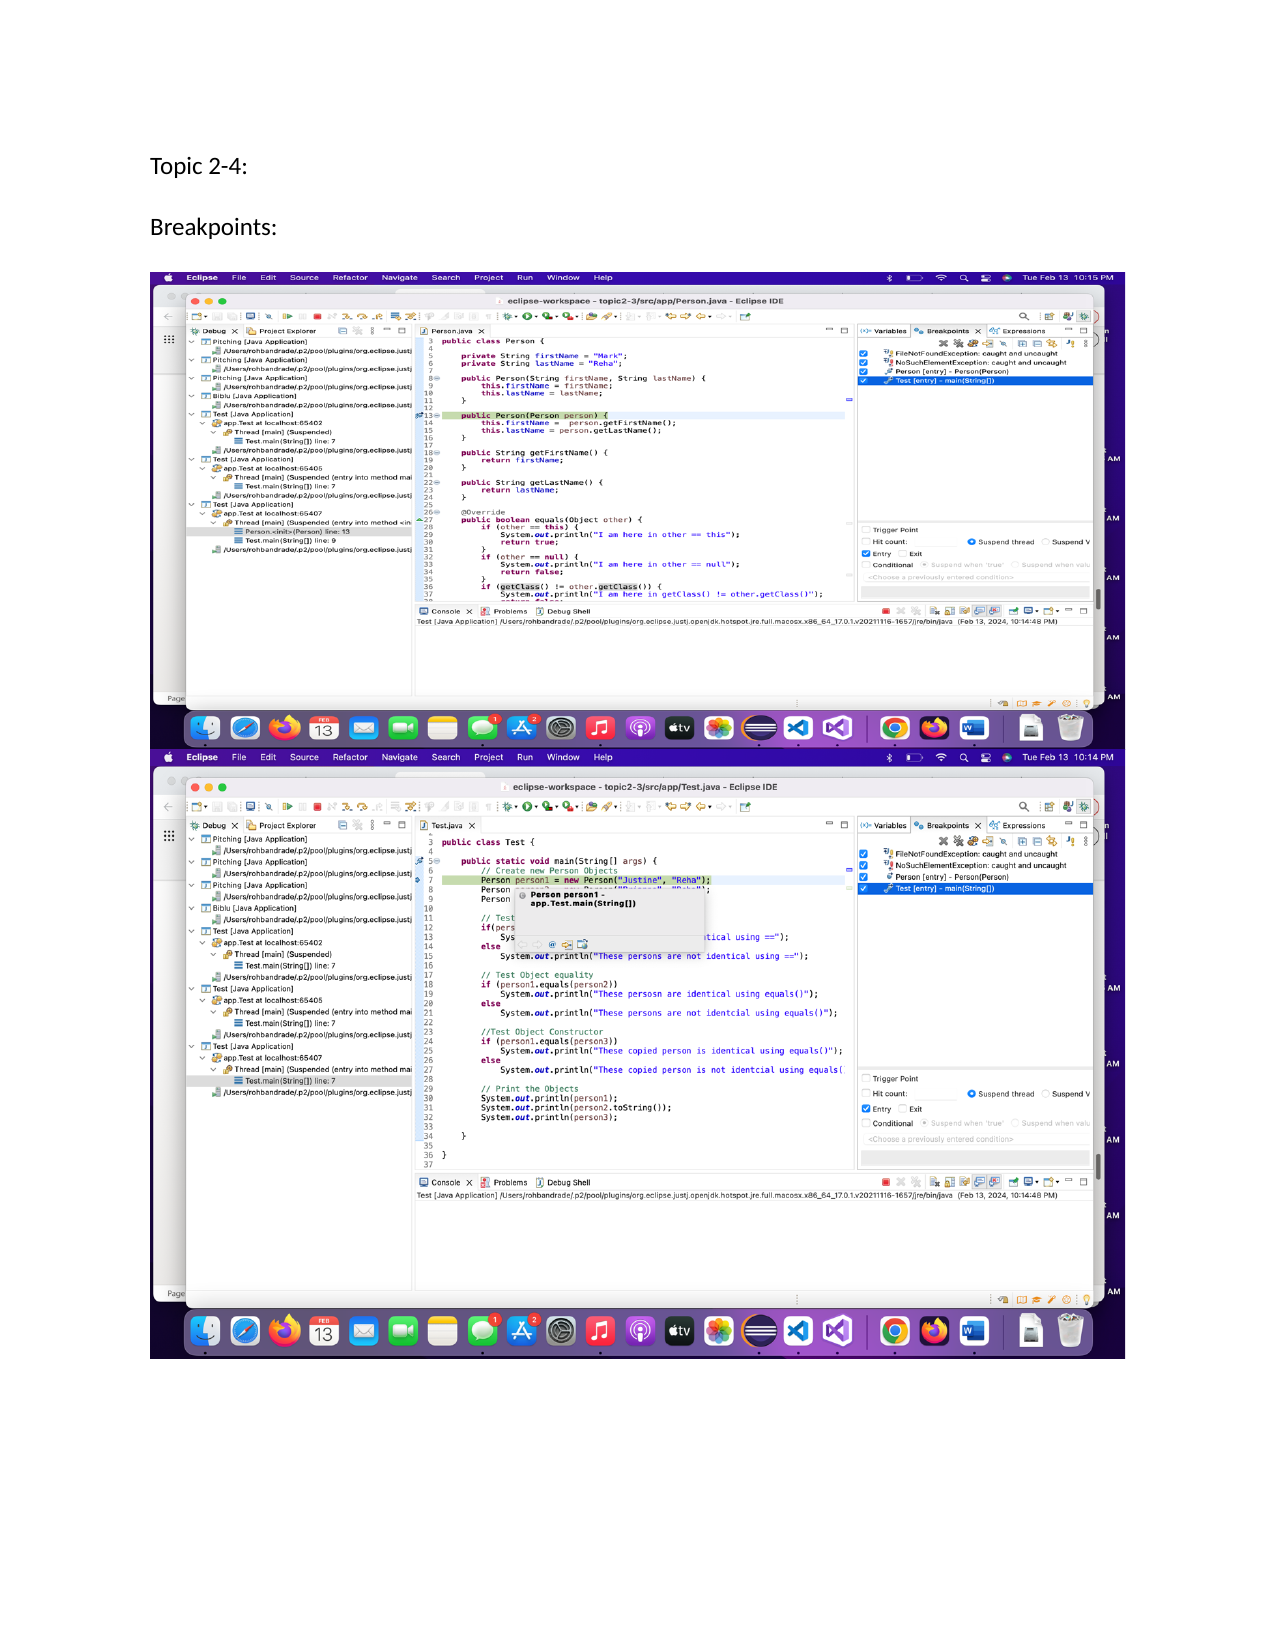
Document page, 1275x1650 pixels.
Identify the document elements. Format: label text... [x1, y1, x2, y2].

picture [150, 272, 1125, 1359]
text Topic 2-4: [150, 150, 1125, 181]
text Breakpoints: [150, 211, 1125, 242]
